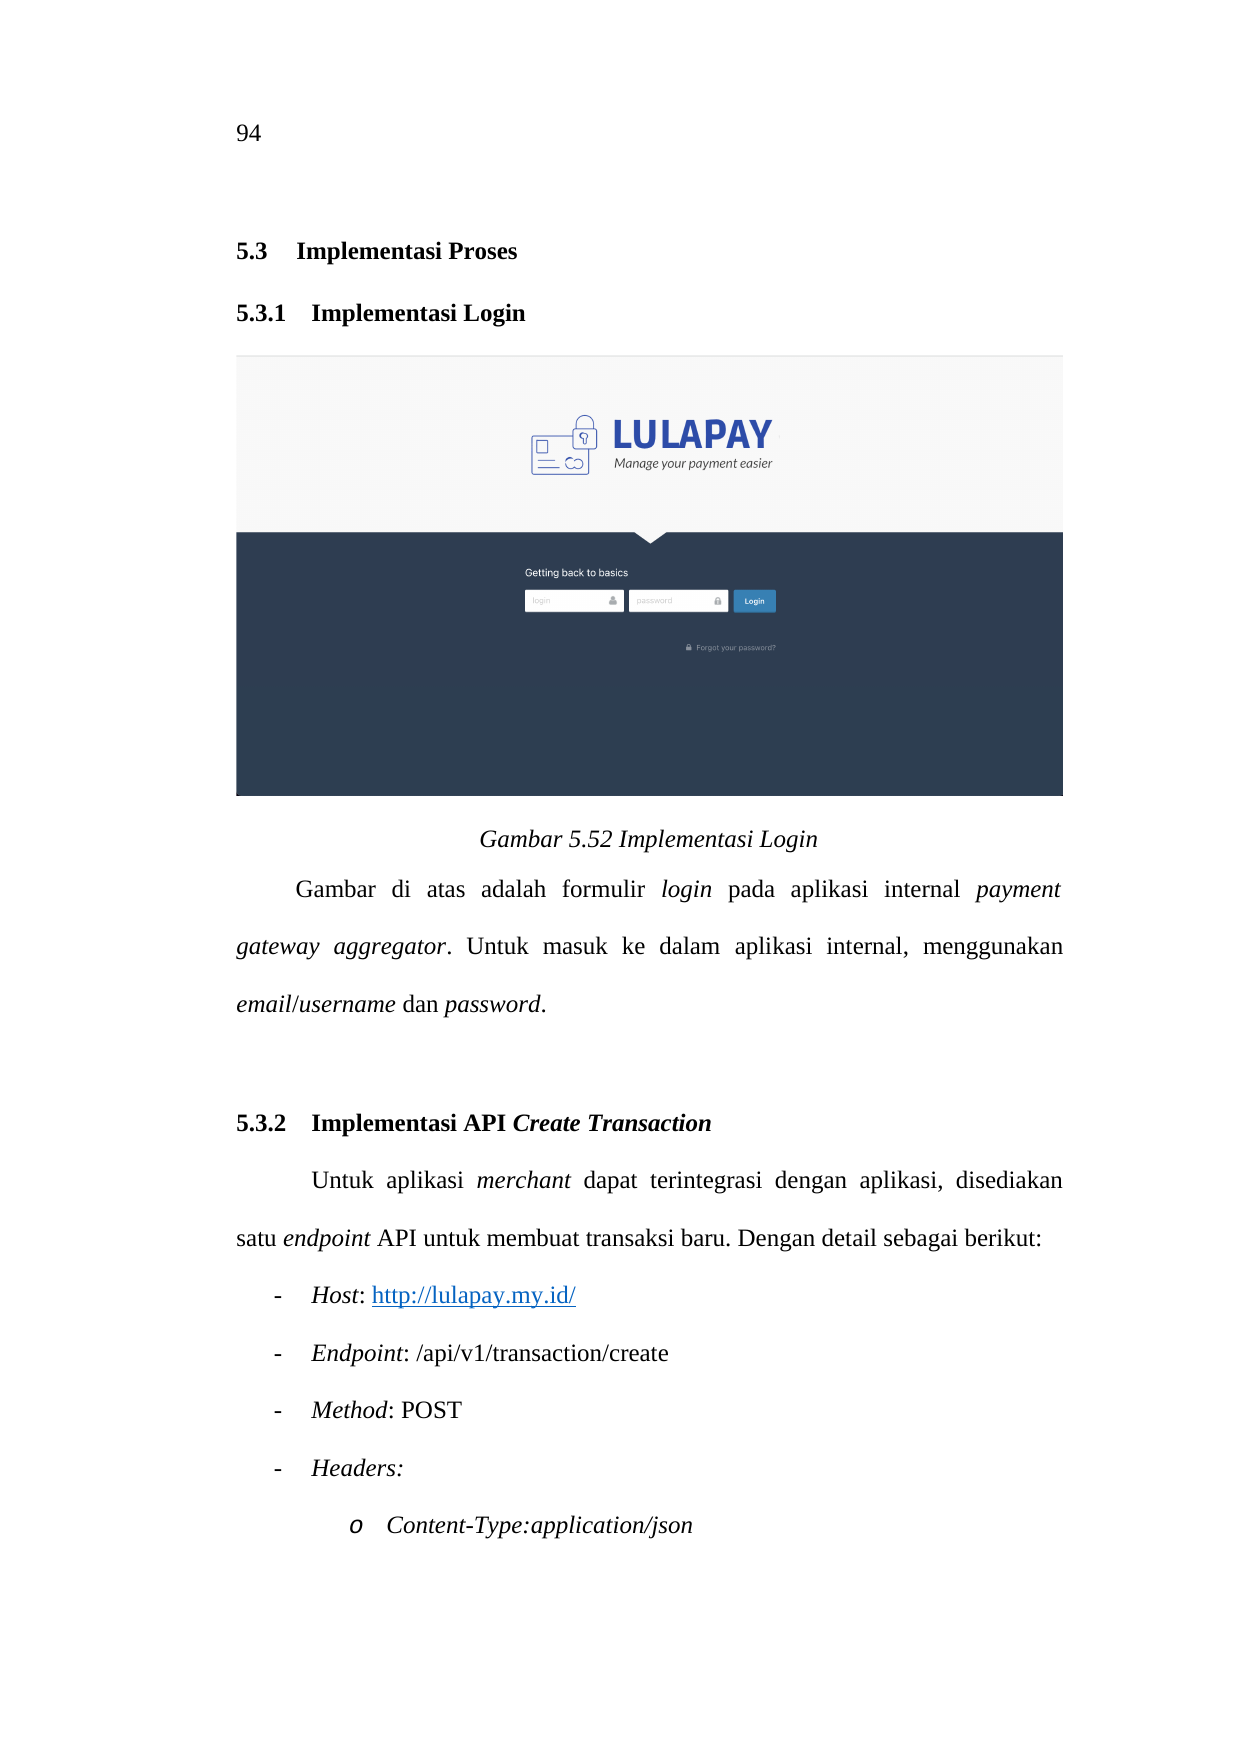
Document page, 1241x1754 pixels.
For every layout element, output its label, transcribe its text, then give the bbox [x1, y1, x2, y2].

list Endpoint: /api/v1/transaction/create [274, 1338, 1063, 1367]
subtitle Implementasi Proses [236, 236, 1063, 265]
subtitle Implementasi Login [236, 298, 1063, 327]
text Untuk aplikasi merchant dapat terintegrasi dengan aplikasi, disediakan satu endpoint API untuk membuat transaksi baru. Dengan detail sebagai berikut: [236, 1166, 1063, 1252]
subtitle Implementasi API Create Transaction [236, 1108, 1063, 1137]
picture [236, 355, 1063, 796]
list Method: POST [274, 1396, 1063, 1424]
list Host: http://lulapay.my.id/ [274, 1281, 1063, 1309]
list Content-Type:application/json [349, 1511, 1063, 1541]
text Gambar di atas adalah formulir login pada aplikasi internal payment gateway aggregator. Untuk masuk ke dalam aplikasi internal, menggunakan email/username dan password. [236, 874, 1063, 1018]
list Headers: [274, 1453, 1063, 1482]
